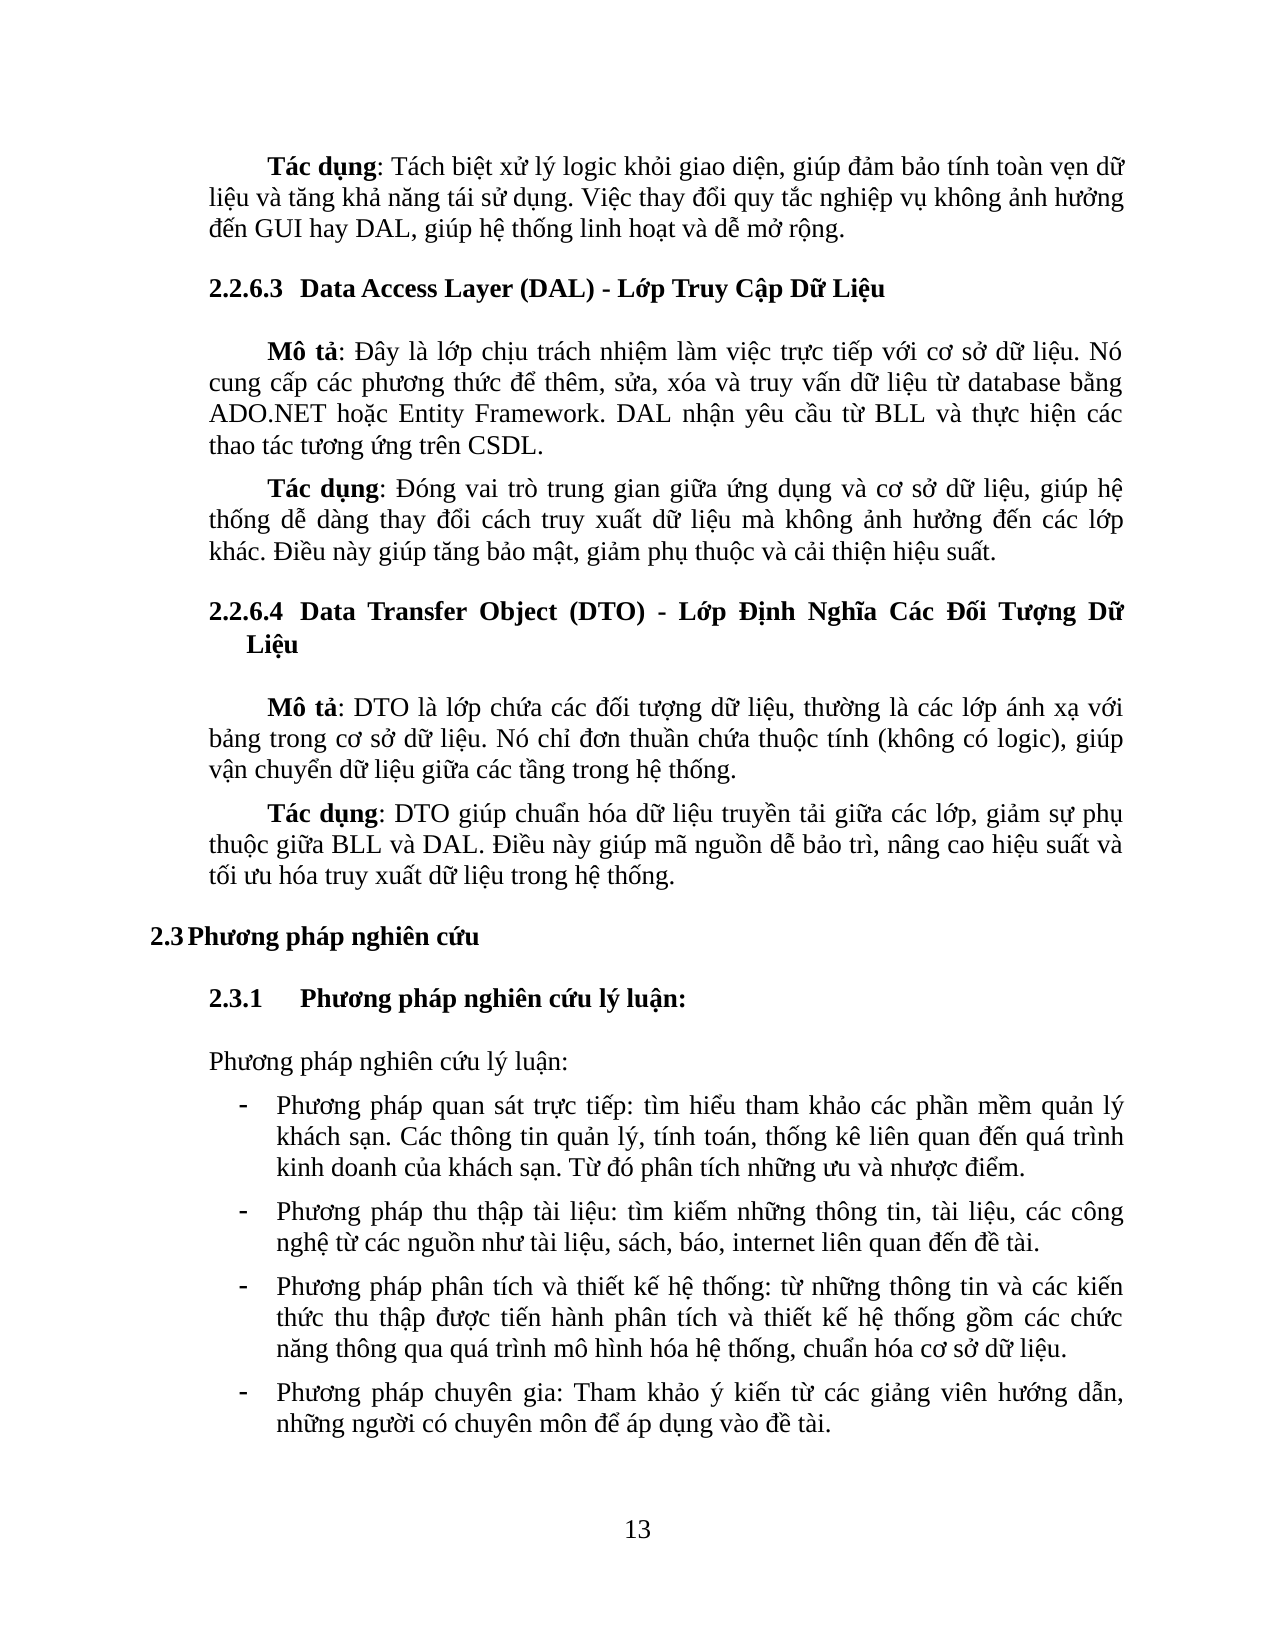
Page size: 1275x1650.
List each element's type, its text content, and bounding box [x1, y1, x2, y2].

subtitle Data Transfer Object (DTO) - Lớp Định Nghĩa Các Đối Tượng Dữ Liệu [208, 595, 1125, 660]
list Phương pháp phân tích và thiết kế hệ thống: từ những thông tin và các kiến thức thu thập được tiến hành phân tích và thiết kế hệ thống gồm các chức năng thông qua quá trình mô hình hóa hệ thống, chuẩn hóa cơ sở dữ liệu. [238, 1270, 1125, 1363]
subtitle Phương pháp nghiên cứu [150, 920, 1125, 951]
list Phương pháp quan sát trực tiếp: tìm hiểu tham khảo các phần mềm quản lý khách sạn. Các thông tin quản lý, tính toán, thống kê liên quan đến quá trình kinh doanh của khách sạn. Từ đó phân tích những ưu và nhược điểm. [238, 1089, 1125, 1182]
list Phương pháp chuyên gia: Tham khảo ý kiến từ các giảng viên hướng dẫn, những người có chuyên môn để áp dụng vào đề tài. [238, 1376, 1125, 1438]
list Mô tả: Đây là lớp chịu trách nhiệm làm việc trực tiếp với cơ sở dữ liệu. Nó cung cấp các phương thức để thêm, sửa, xóa và truy vấn dữ liệu từ database bằng ADO.NET hoặc Entity Framework. DAL nhận yêu cầu từ BLL và thực hiện các thao tác tương ứng trên CSDL. [208, 335, 1125, 460]
list Phương pháp nghiên cứu lý luận: [208, 1045, 1125, 1076]
list Tác dụng: Tách biệt xử lý logic khỏi giao diện, giúp đảm bảo tính toàn vẹn dữ liệu và tăng khả năng tái sử dụng. Việc thay đổi quy tắc nghiệp vụ không ảnh hưởng đến GUI hay DAL, giúp hệ thống linh hoạt và dễ mở rộng. [208, 150, 1125, 243]
subtitle Phương pháp nghiên cứu lý luận: [208, 982, 1125, 1014]
list Phương pháp thu thập tài liệu: tìm kiếm những thông tin, tài liệu, các công nghệ từ các nguồn như tài liệu, sách, báo, internet liên quan đến đề tài. [238, 1195, 1125, 1257]
list Tác dụng: DTO giúp chuẩn hóa dữ liệu truyền tải giữa các lớp, giảm sự phụ thuộc giữa BLL và DAL. Điều này giúp mã nguồn dễ bảo trì, nâng cao hiệu suất và tối ưu hóa truy xuất dữ liệu trong hệ thống. [208, 797, 1125, 891]
list Tác dụng: Đóng vai trò trung gian giữa ứng dụng và cơ sở dữ liệu, giúp hệ thống dễ dàng thay đổi cách truy xuất dữ liệu mà không ảnh hưởng đến các lớp khác. Điều này giúp tăng bảo mật, giảm phụ thuộc và cải thiện hiệu suất. [208, 472, 1125, 566]
subtitle Data Access Layer (DAL) - Lớp Truy Cập Dữ Liệu [208, 273, 1125, 304]
list Mô tả: DTO là lớp chứa các đối tượng dữ liệu, thường là các lớp ánh xạ với bảng trong cơ sở dữ liệu. Nó chỉ đơn thuần chứa thuộc tính (không có logic), giúp vận chuyển dữ liệu giữa các tầng trong hệ thống. [208, 691, 1125, 785]
